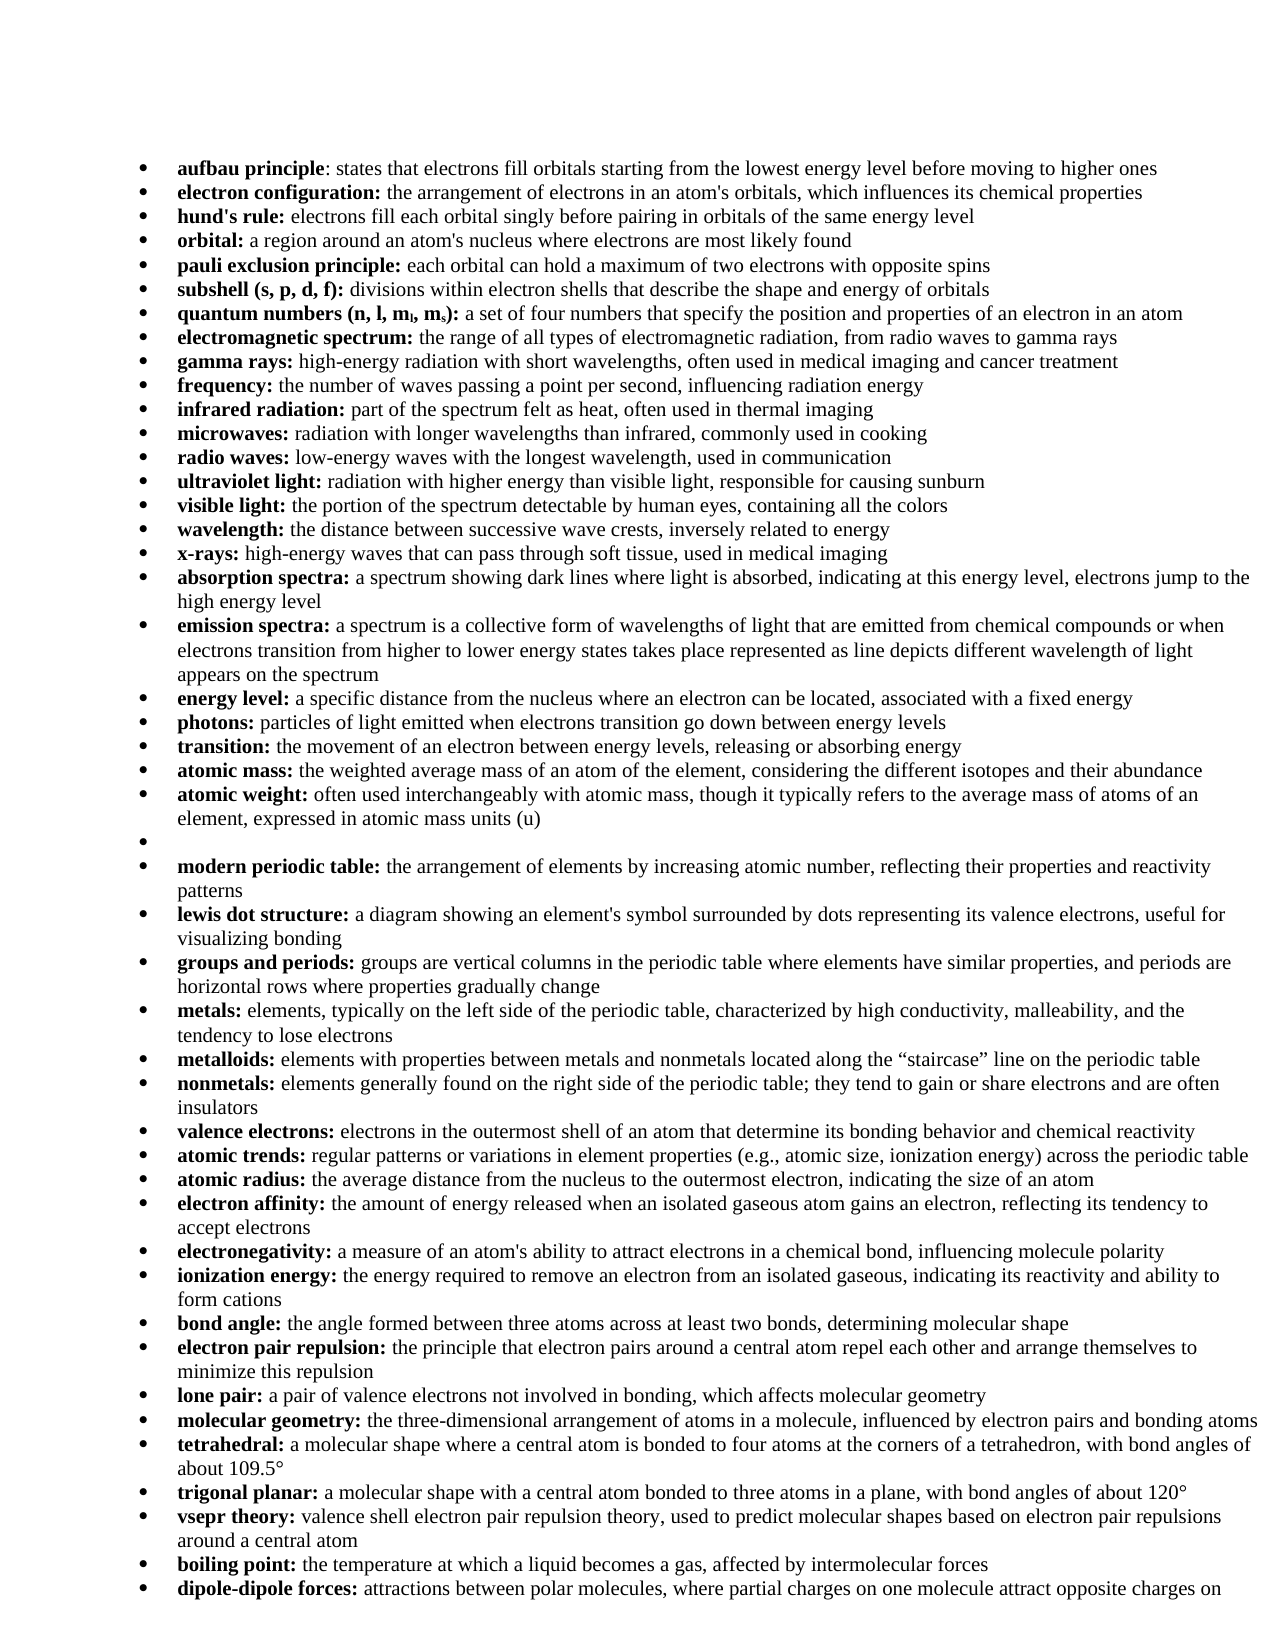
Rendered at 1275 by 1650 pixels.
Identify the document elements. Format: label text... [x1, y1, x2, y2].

list metals: elements, typically on the left side of the periodic table, characterized by high conductivity, malleability, and the tendency to lose electrons [139, 998, 1260, 1047]
list electronegativity: a measure of an atom's ability to attract electrons in a chemical bond, influencing molecule polarity [139, 1239, 1260, 1263]
list ionization energy: the energy required to remove an electron from an isolated gaseous, indicating its reactivity and ability to form cations [139, 1263, 1260, 1311]
list atomic radius: the average distance from the nucleus to the outermost electron, indicating the size of an atom [139, 1167, 1260, 1191]
list wavelength: the distance between successive wave crests, inversely related to energy [139, 517, 1260, 541]
list bond angle: the angle formed between three atoms across at least two bonds, determining molecular shape [139, 1311, 1260, 1335]
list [139, 1576, 1260, 1600]
list vsepr theory: valence shell electron pair repulsion theory, used to predict molecular shapes based on electron pair repulsions around a central atom [139, 1504, 1260, 1552]
list atomic mass: the weighted average mass of an atom of the element, considering the different isotopes and their abundance [139, 758, 1260, 782]
list radio waves: low-energy waves with the longest wavelength, used in communication [139, 445, 1260, 469]
list atomic trends: regular patterns or variations in element properties (e.g., atomic size, ionization energy) across the periodic table [139, 1143, 1260, 1167]
list quantum numbers (n, l, ml, ms): a set of four numbers that specify the position and properties of an electron in an atom [139, 301, 1260, 325]
list boiling point: the temperature at which a liquid becomes a gas, affected by intermolecular forces [139, 1552, 1260, 1576]
list valence electrons: electrons in the outermost shell of an atom that determine its bonding behavior and chemical reactivity [139, 1119, 1260, 1143]
list molecular geometry: the three-dimensional arrangement of atoms in a molecule, influenced by electron pairs and bonding atoms [139, 1407, 1260, 1432]
list metalloids: elements with properties between metals and nonmetals located along the “staircase” line on the periodic table [139, 1047, 1260, 1071]
list energy level: a specific distance from the nucleus where an electron can be located, associated with a fixed energy [139, 686, 1260, 710]
list photons: particles of light emitted when electrons transition go down between energy levels [139, 710, 1260, 734]
list nonmetals: elements generally found on the right side of the periodic table; they tend to gain or share electrons and are often insulators [139, 1071, 1260, 1119]
list frequency: the number of waves passing a point per second, influencing radiation energy [139, 373, 1260, 397]
list aufbau principle: states that electrons fill orbitals starting from the lowest energy level before moving to higher ones [139, 156, 1260, 180]
list gamma rays: high-energy radiation with short wavelengths, often used in medical imaging and cancer treatment [139, 349, 1260, 373]
list electron affinity: the amount of energy released when an isolated gaseous atom gains an electron, reflecting its tendency to accept electrons [139, 1191, 1260, 1239]
list atomic weight: often used interchangeably with atomic mass, though it typically refers to the average mass of atoms of an element, expressed in atomic mass units (u) [139, 782, 1260, 830]
list trigonal planar: a molecular shape with a central atom bonded to three atoms in a plane, with bond angles of about 120° [139, 1480, 1260, 1504]
list groups and periods: groups are vertical columns in the periodic table where elements have similar properties, and periods are horizontal rows where properties gradually change [139, 950, 1260, 998]
list infrared radiation: part of the spectrum felt as heat, often used in thermal imaging [139, 397, 1260, 421]
list visible light: the portion of the spectrum detectable by human eyes, containing all the colors [139, 493, 1260, 517]
list absorption spectra: a spectrum showing dark lines where light is absorbed, indicating at this energy level, electrons jump to the high energy level [139, 565, 1260, 613]
list electron pair repulsion: the principle that electron pairs around a central atom repel each other and arrange themselves to minimize this repulsion [139, 1335, 1260, 1383]
list modern periodic table: the arrangement of elements by increasing atomic number, reflecting their properties and reactivity patterns [139, 854, 1260, 902]
list emission spectra: a spectrum is a collective form of wavelengths of light that are emitted from chemical compounds or when electrons transition from higher to lower energy states takes place represented as line depicts different wavelength of light appears on the spectrum [139, 613, 1260, 686]
list x-rays: high-energy waves that can pass through soft tissue, used in medical imaging [139, 541, 1260, 565]
list lone pair: a pair of valence electrons not involved in bonding, which affects molecular geometry [139, 1383, 1260, 1407]
list lewis dot structure: a diagram showing an element's symbol surrounded by dots representing its valence electrons, useful for visualizing bonding [139, 902, 1260, 950]
list hund's rule: electrons fill each orbital singly before pairing in orbitals of the same energy level [139, 204, 1260, 228]
list transition: the movement of an electron between energy levels, releasing or absorbing energy [139, 734, 1260, 758]
list orbital: a region around an atom's nucleus where electrons are most likely found [139, 228, 1260, 252]
list electromagnetic spectrum: the range of all types of electromagnetic radiation, from radio waves to gamma rays [139, 325, 1260, 349]
list pauli exclusion principle: each orbital can hold a maximum of two electrons with opposite spins [139, 252, 1260, 277]
list tetrahedral: a molecular shape where a central atom is bonded to four atoms at the corners of a tetrahedron, with bond angles of about 109.5° [139, 1432, 1260, 1480]
list microwaves: radiation with longer wavelengths than infrared, commonly used in cooking [139, 421, 1260, 445]
list electron configuration: the arrangement of electrons in an atom's orbitals, which influences its chemical properties [139, 180, 1260, 204]
list subshell (s, p, d, f): divisions within electron shells that describe the shape and energy of orbitals [139, 277, 1260, 301]
list ultraviolet light: radiation with higher energy than visible light, responsible for causing sunburn [139, 469, 1260, 493]
